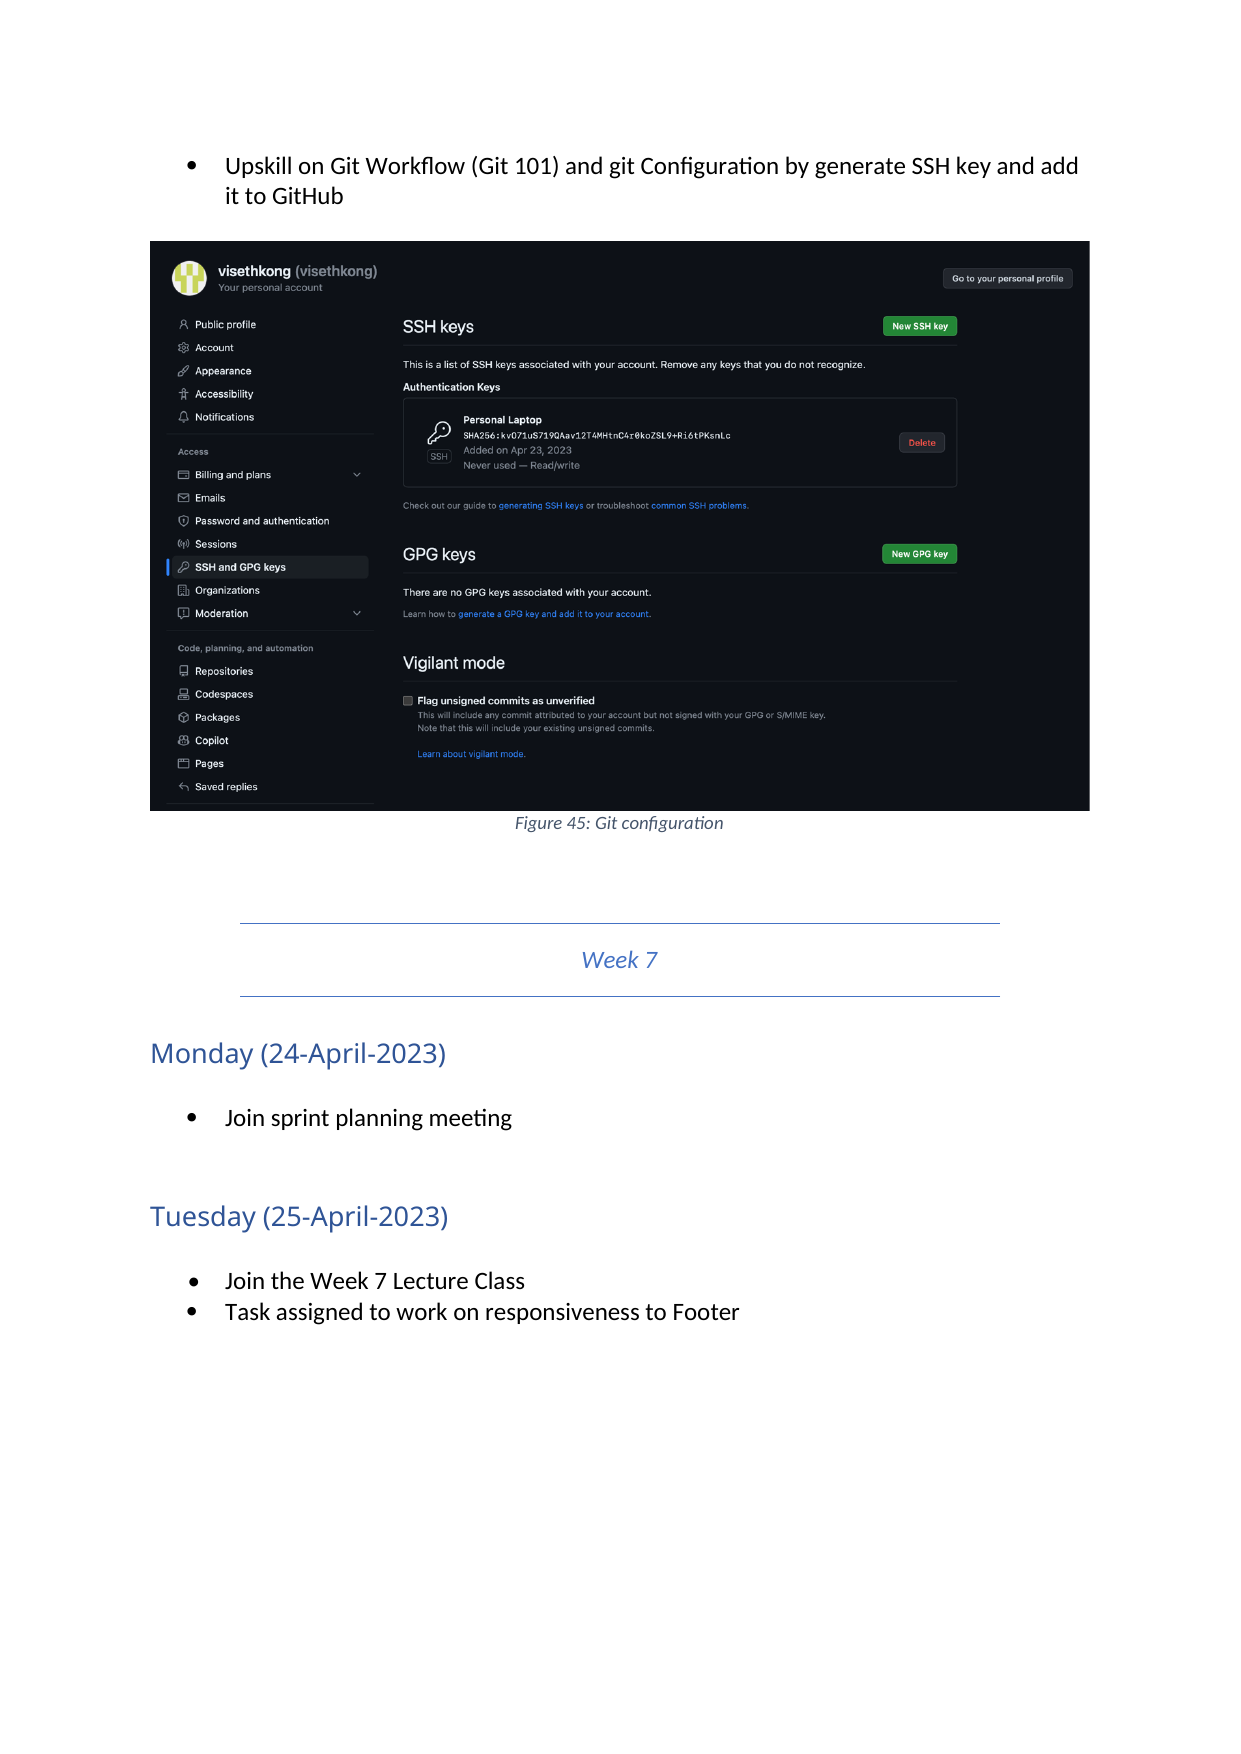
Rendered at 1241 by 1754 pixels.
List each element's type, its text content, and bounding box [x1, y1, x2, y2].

subtitle Tuesday (25-April-2023) [150, 1198, 1090, 1234]
list Upskill on Git Workflow (Git 101) and git Configuration by generate SSH key and add it to GitHub [187, 150, 1090, 211]
subtitle Monday (24-April-2023) [150, 1034, 1090, 1071]
list Join sprint planning meeting [187, 1102, 1090, 1132]
picture [150, 241, 1090, 811]
text Week 7 [240, 924, 1000, 996]
text Figure 45: Git configuration [150, 811, 1090, 834]
list Join the Week 7 Lecture Class [187, 1265, 1090, 1296]
list Task assigned to work on responsiveness to Footer [187, 1296, 1090, 1326]
